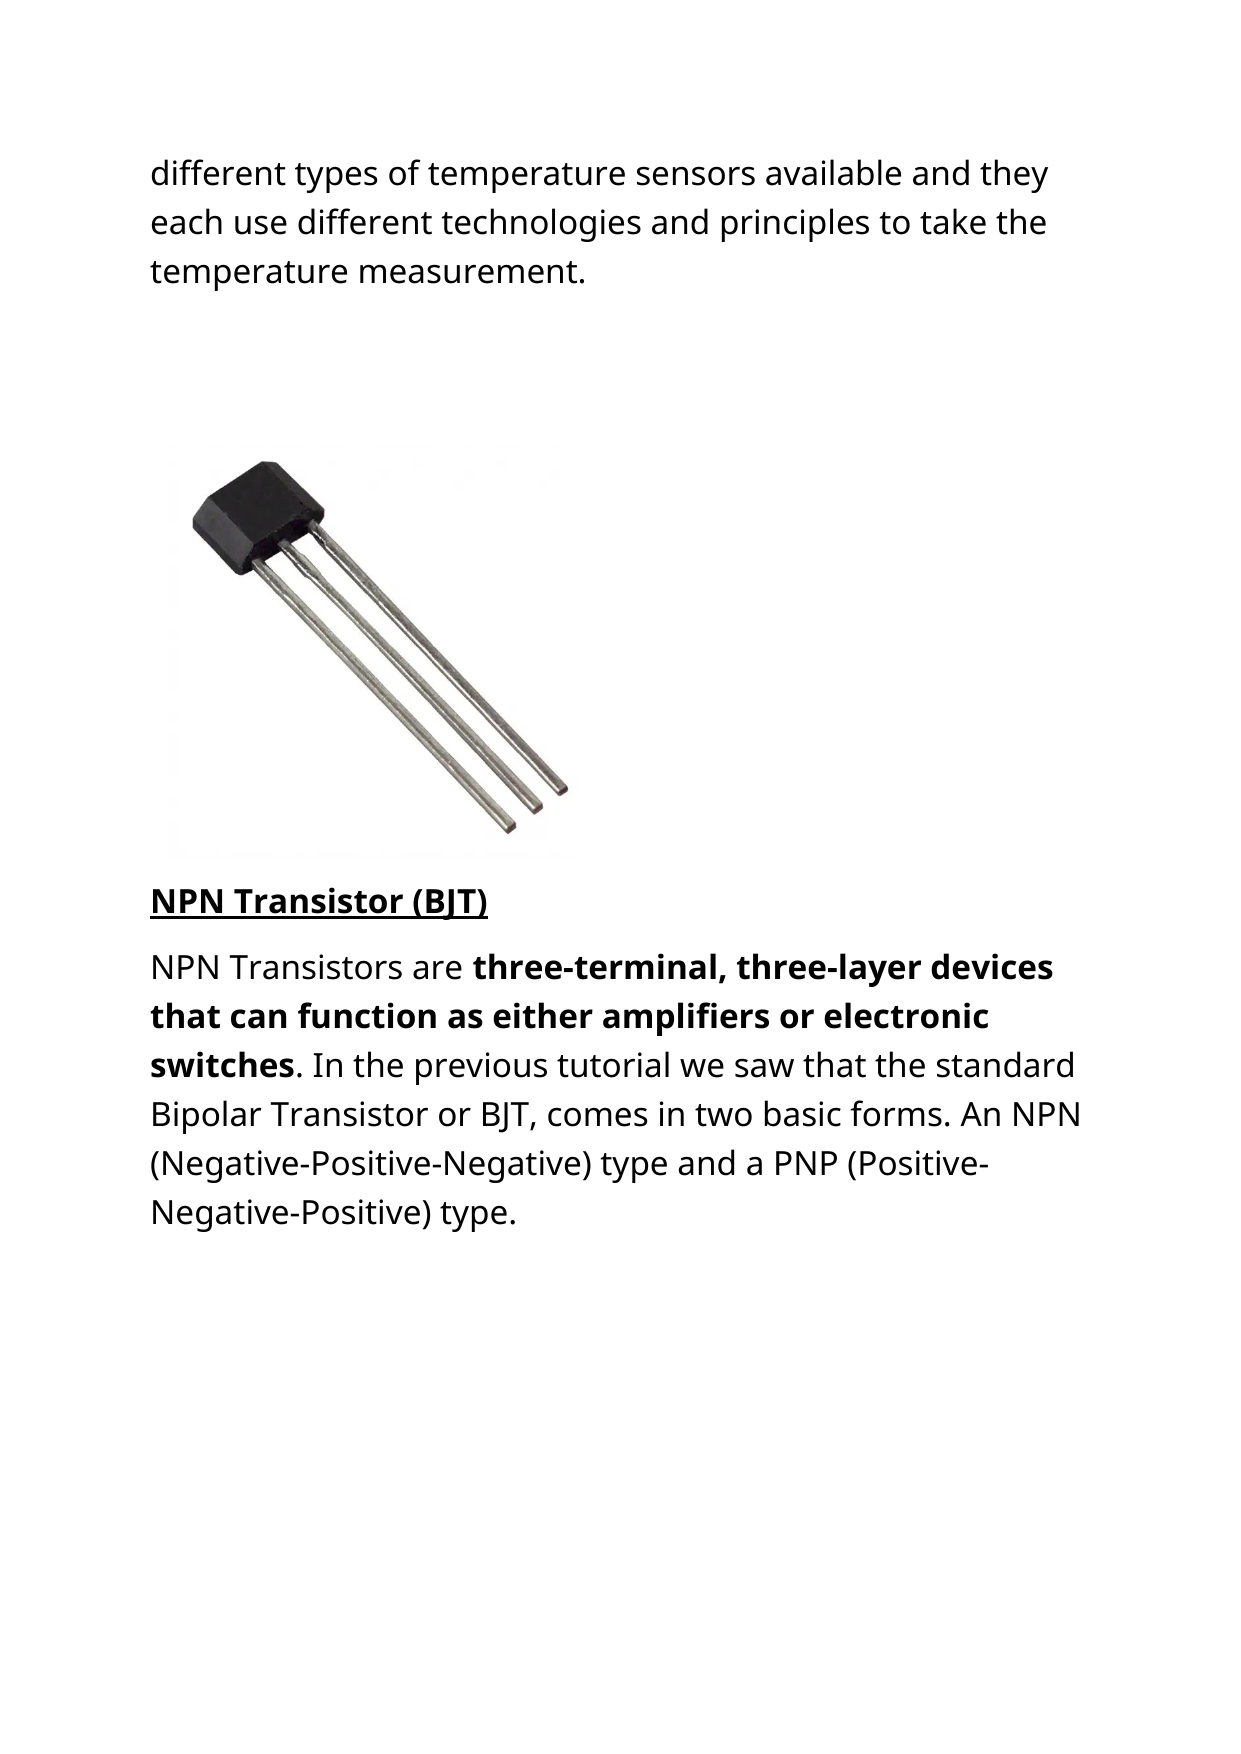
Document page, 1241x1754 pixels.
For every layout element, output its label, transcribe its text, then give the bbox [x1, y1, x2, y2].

text NPN Transistor (BJT) [150, 878, 1090, 924]
text NPN Transistors are three-terminal, three-layer devices that can function as either amplifiers or electronic switches. In the previous tutorial we saw that the standard Bipolar Transistor or BJT, comes in two basic forms. An NPN (Negative-Positive-Negative) type and a PNP (Positive-Negative-Positive) type. [150, 944, 1090, 1234]
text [150, 150, 1090, 293]
